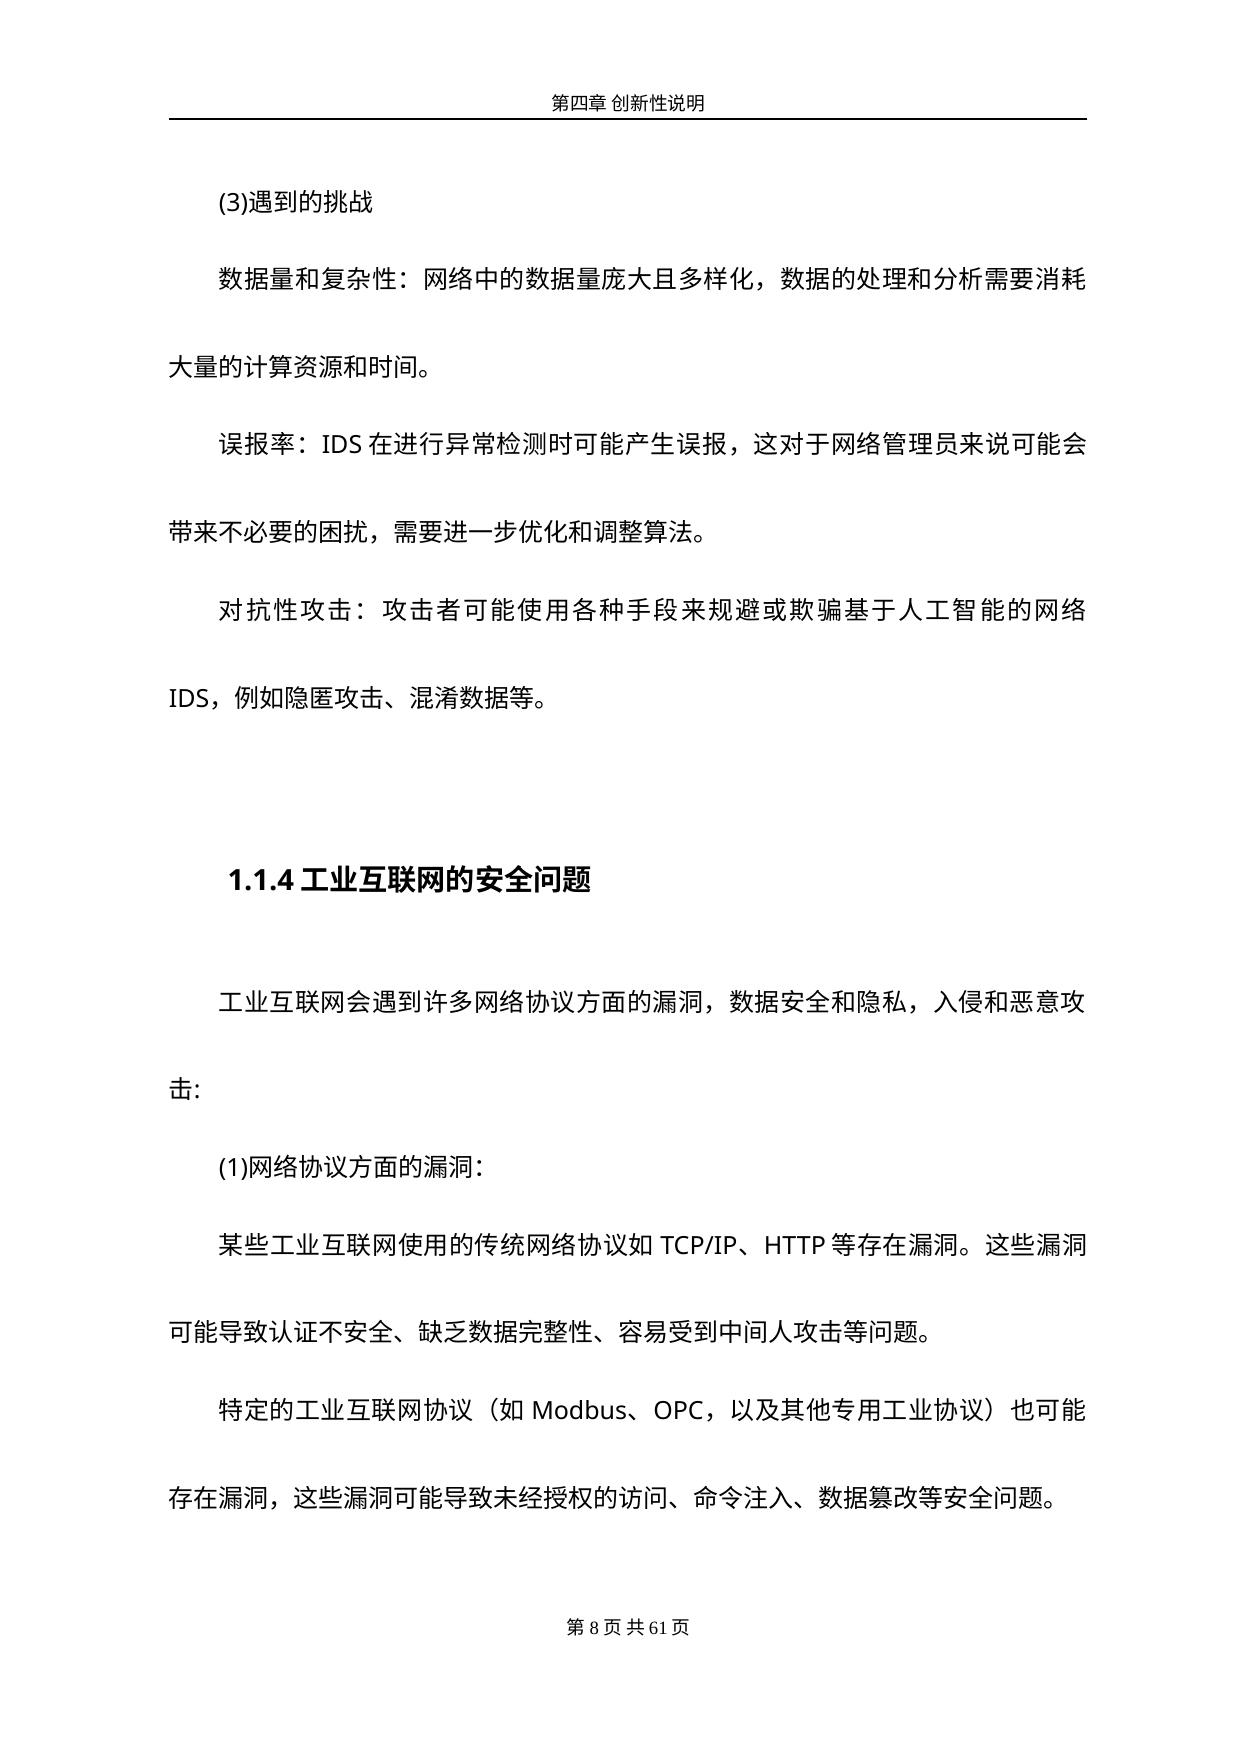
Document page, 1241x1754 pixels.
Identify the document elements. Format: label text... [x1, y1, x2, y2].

text 对抗性攻击：攻击者可能使用各种手段来规避或欺骗基于人工智能的网络IDS，例如隐匿攻击、混淆数据等。 [169, 576, 1087, 729]
text (3)遇到的挑战 [169, 168, 1087, 233]
text 误报率：IDS在进行异常检测时可能产生误报，这对于网络管理员来说可能会带来不必要的困扰，需要进一步优化和调整算法。 [169, 411, 1087, 563]
subtitle 1.1.4工业互联网的安全问题 [169, 845, 1087, 910]
text 某些工业互联网使用的传统网络协议如TCP/IP、HTTP等存在漏洞。这些漏洞可能导致认证不安全、缺乏数据完整性、容易受到中间人攻击等问题。 [169, 1211, 1087, 1363]
text (1)网络协议方面的漏洞： [169, 1133, 1087, 1198]
text 数据量和复杂性：网络中的数据量庞大且多样化，数据的处理和分析需要消耗大量的计算资源和时间。 [169, 245, 1087, 398]
text 特定的工业互联网协议（如Modbus、OPC，以及其他专用工业协议）也可能存在漏洞，这些漏洞可能导致未经授权的访问、命令注入、数据篡改等安全问题。 [169, 1376, 1087, 1529]
text 工业互联网会遇到许多网络协议方面的漏洞，数据安全和隐私，入侵和恶意攻击: [169, 968, 1087, 1121]
